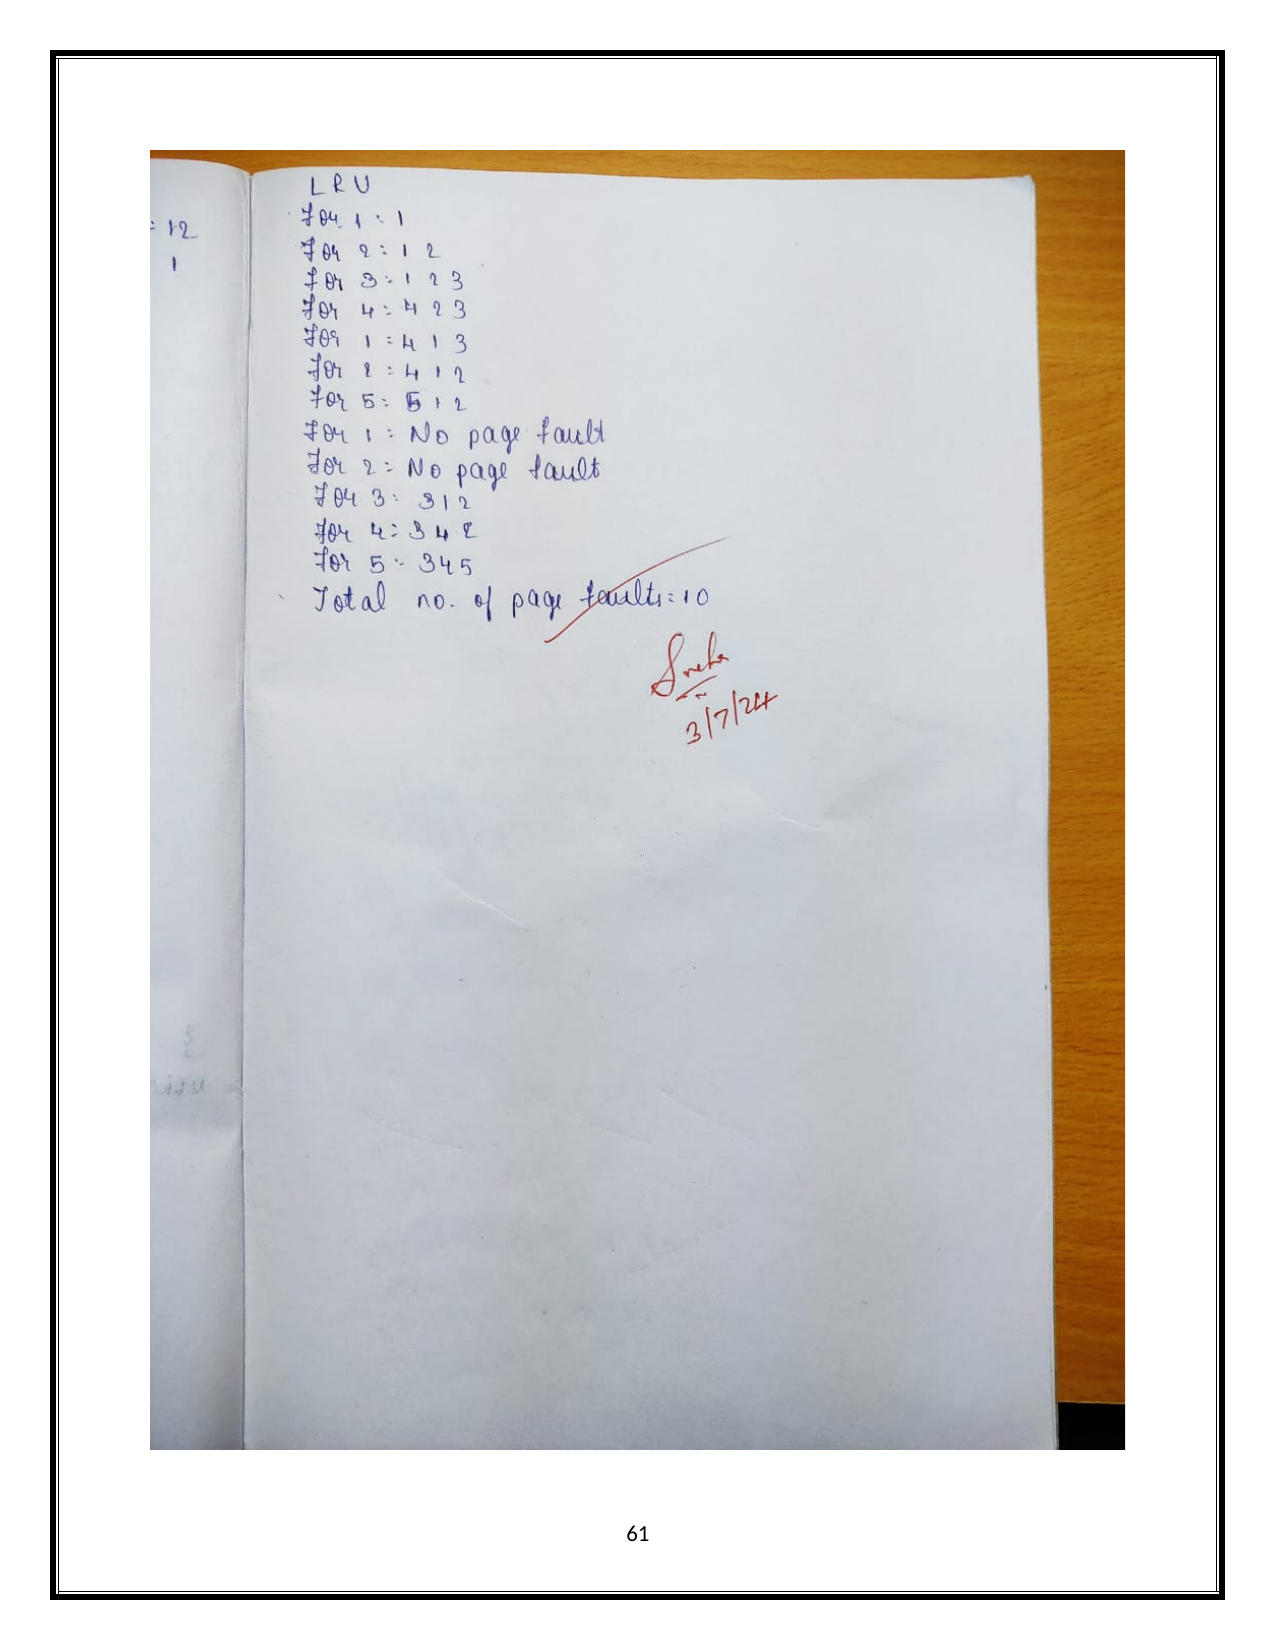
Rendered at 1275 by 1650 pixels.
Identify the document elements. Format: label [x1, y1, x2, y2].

picture [150, 150, 1125, 1450]
